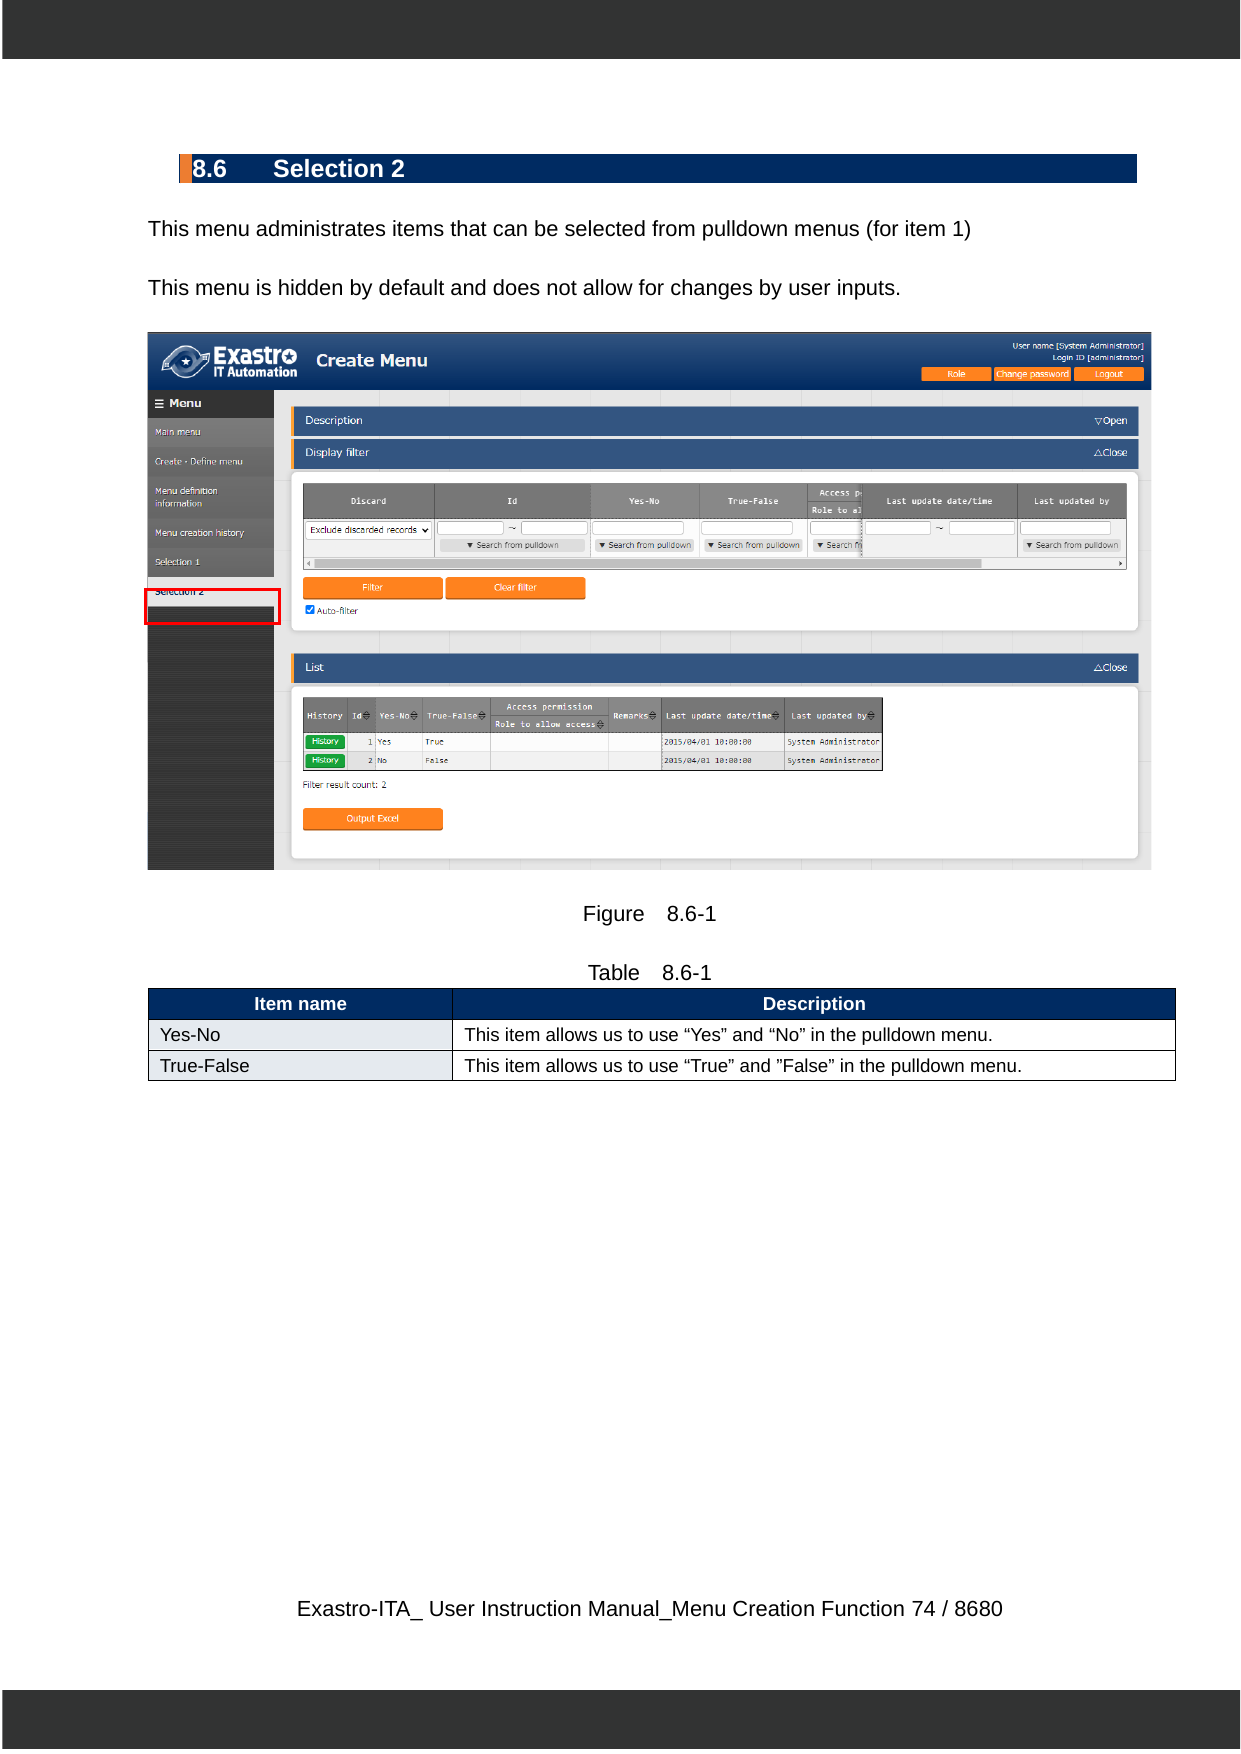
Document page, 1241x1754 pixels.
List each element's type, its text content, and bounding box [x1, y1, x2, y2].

table_cell Yes-No [149, 1020, 452, 1049]
table_cell This item allows us to use “True” and ”False” in the pulldown menu. [453, 1051, 1175, 1080]
text This menu is hidden by default and does not allow for changes by user inputs. [148, 273, 1152, 303]
text Table 8.6-1 [148, 958, 1152, 988]
picture [147, 332, 1152, 870]
text Figure 8.6-1 [148, 898, 1152, 928]
table_cell True-False [149, 1051, 452, 1080]
table_header Description [453, 989, 1175, 1019]
picture [2, 1690, 1241, 1749]
text This menu administrates items that can be selected from pulldown menus (for item 1) [148, 213, 1152, 243]
picture [2, 0, 1241, 59]
picture [147, 591, 278, 622]
table_header Item name [149, 989, 452, 1019]
subtitle Selection 2 [192, 154, 1137, 183]
table_cell This item allows us to use “Yes” and “No” in the pulldown menu. [453, 1020, 1175, 1049]
